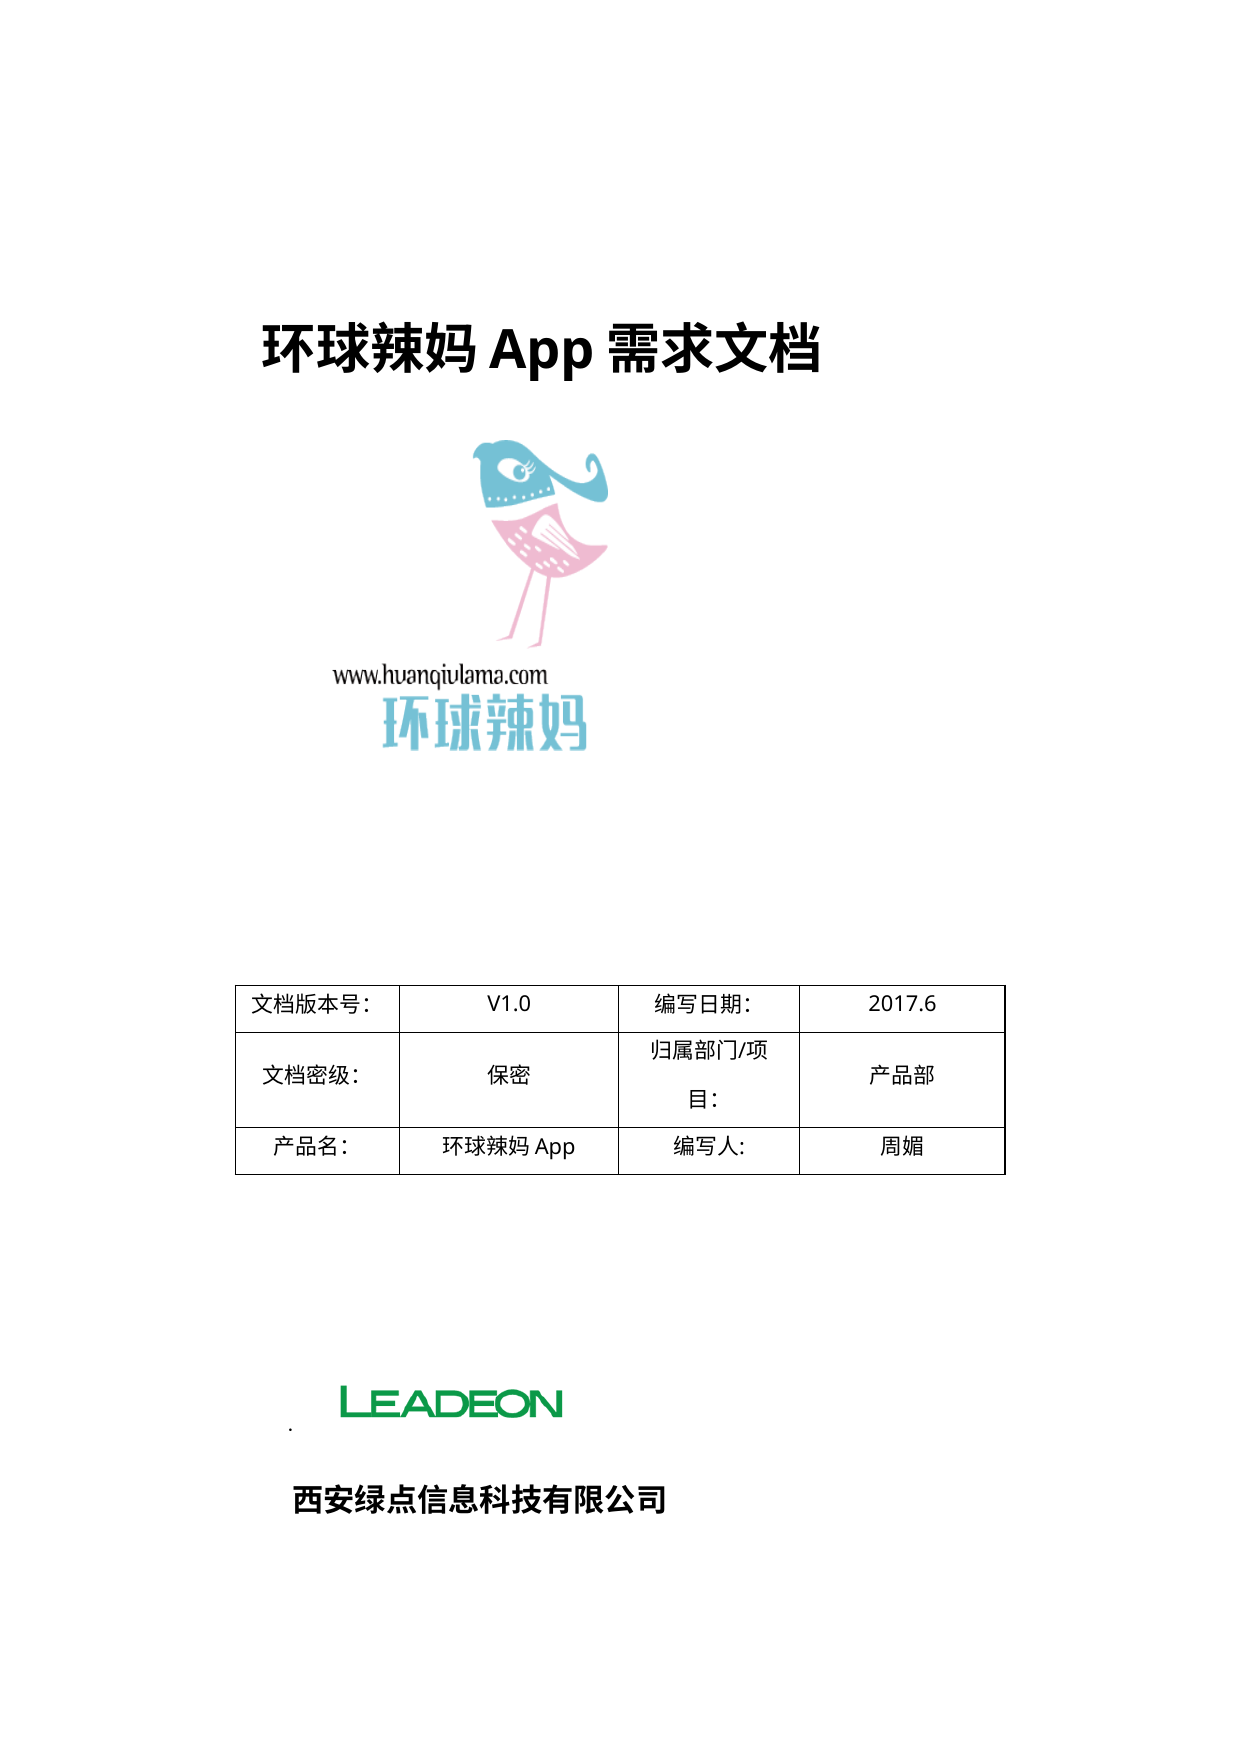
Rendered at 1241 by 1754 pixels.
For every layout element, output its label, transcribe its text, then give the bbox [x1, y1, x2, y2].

table_cell 环球辣妈App [400, 1128, 618, 1174]
table_header V1.0 [400, 986, 618, 1032]
picture [326, 1365, 574, 1438]
text 西安绿点信息科技有限公司 [177, 1466, 1063, 1531]
table_cell 归属部门/项目： [619, 1033, 799, 1127]
table_header 编写日期： [619, 986, 799, 1032]
table_cell 保密 [400, 1033, 618, 1127]
table_header 文档版本号： [236, 986, 399, 1032]
table_header 2017.6 [800, 986, 1004, 1032]
text · [177, 1355, 1063, 1453]
text 环球辣妈App需求文档 [177, 296, 1063, 394]
table_cell 产品部 [800, 1033, 1004, 1127]
table_cell 文档密级： [236, 1033, 399, 1127]
table_cell 产品名： [236, 1128, 399, 1174]
table_cell 周媚 [800, 1128, 1004, 1174]
picture [332, 440, 608, 751]
table_cell 编写人: [619, 1128, 799, 1174]
